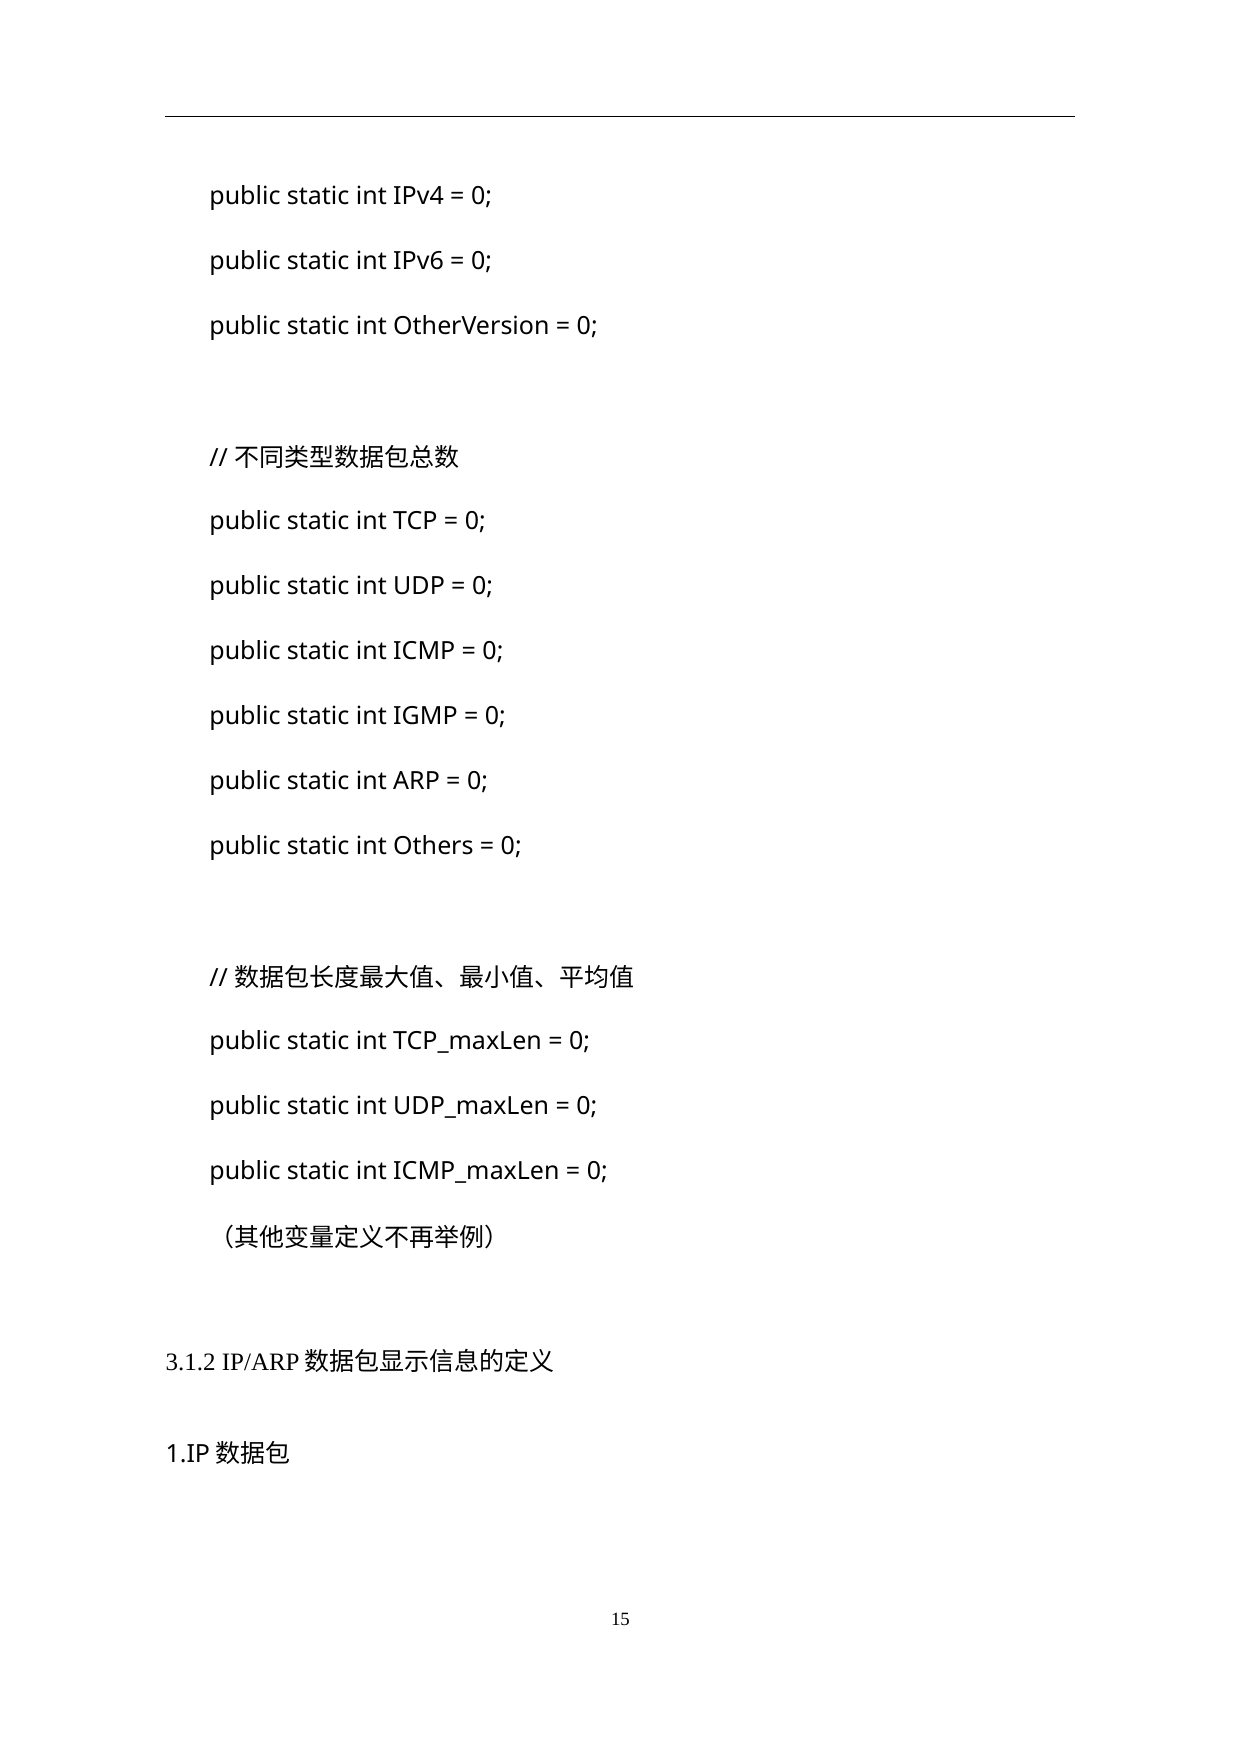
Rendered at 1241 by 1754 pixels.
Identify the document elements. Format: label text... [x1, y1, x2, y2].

text // 数据包长度最大值、最小值、平均值 [165, 943, 1075, 1008]
text public static int TCP = 0; [165, 488, 1075, 553]
text public static int IPv4 = 0; [165, 163, 1075, 228]
text public static int IGMP = 0; [165, 683, 1075, 748]
subtitle 3.1.2 IP/ARP数据包显示信息的定义 [165, 1327, 1075, 1392]
text // 不同类型数据包总数 [165, 423, 1075, 488]
text public static int ARP = 0; [165, 748, 1075, 813]
text public static int TCP_maxLen = 0; [165, 1008, 1075, 1073]
text 1.IP数据包 [165, 1419, 1075, 1484]
text public static int UDP = 0; [165, 553, 1075, 618]
text public static int UDP_maxLen = 0; [165, 1073, 1075, 1138]
text public static int ICMP_maxLen = 0; [165, 1138, 1075, 1203]
text public static int OtherVersion = 0; [165, 293, 1075, 358]
text public static int ICMP = 0; [165, 618, 1075, 683]
text （其他变量定义不再举例） [165, 1203, 1075, 1268]
text public static int IPv6 = 0; [165, 228, 1075, 293]
text public static int Others = 0; [165, 813, 1075, 878]
